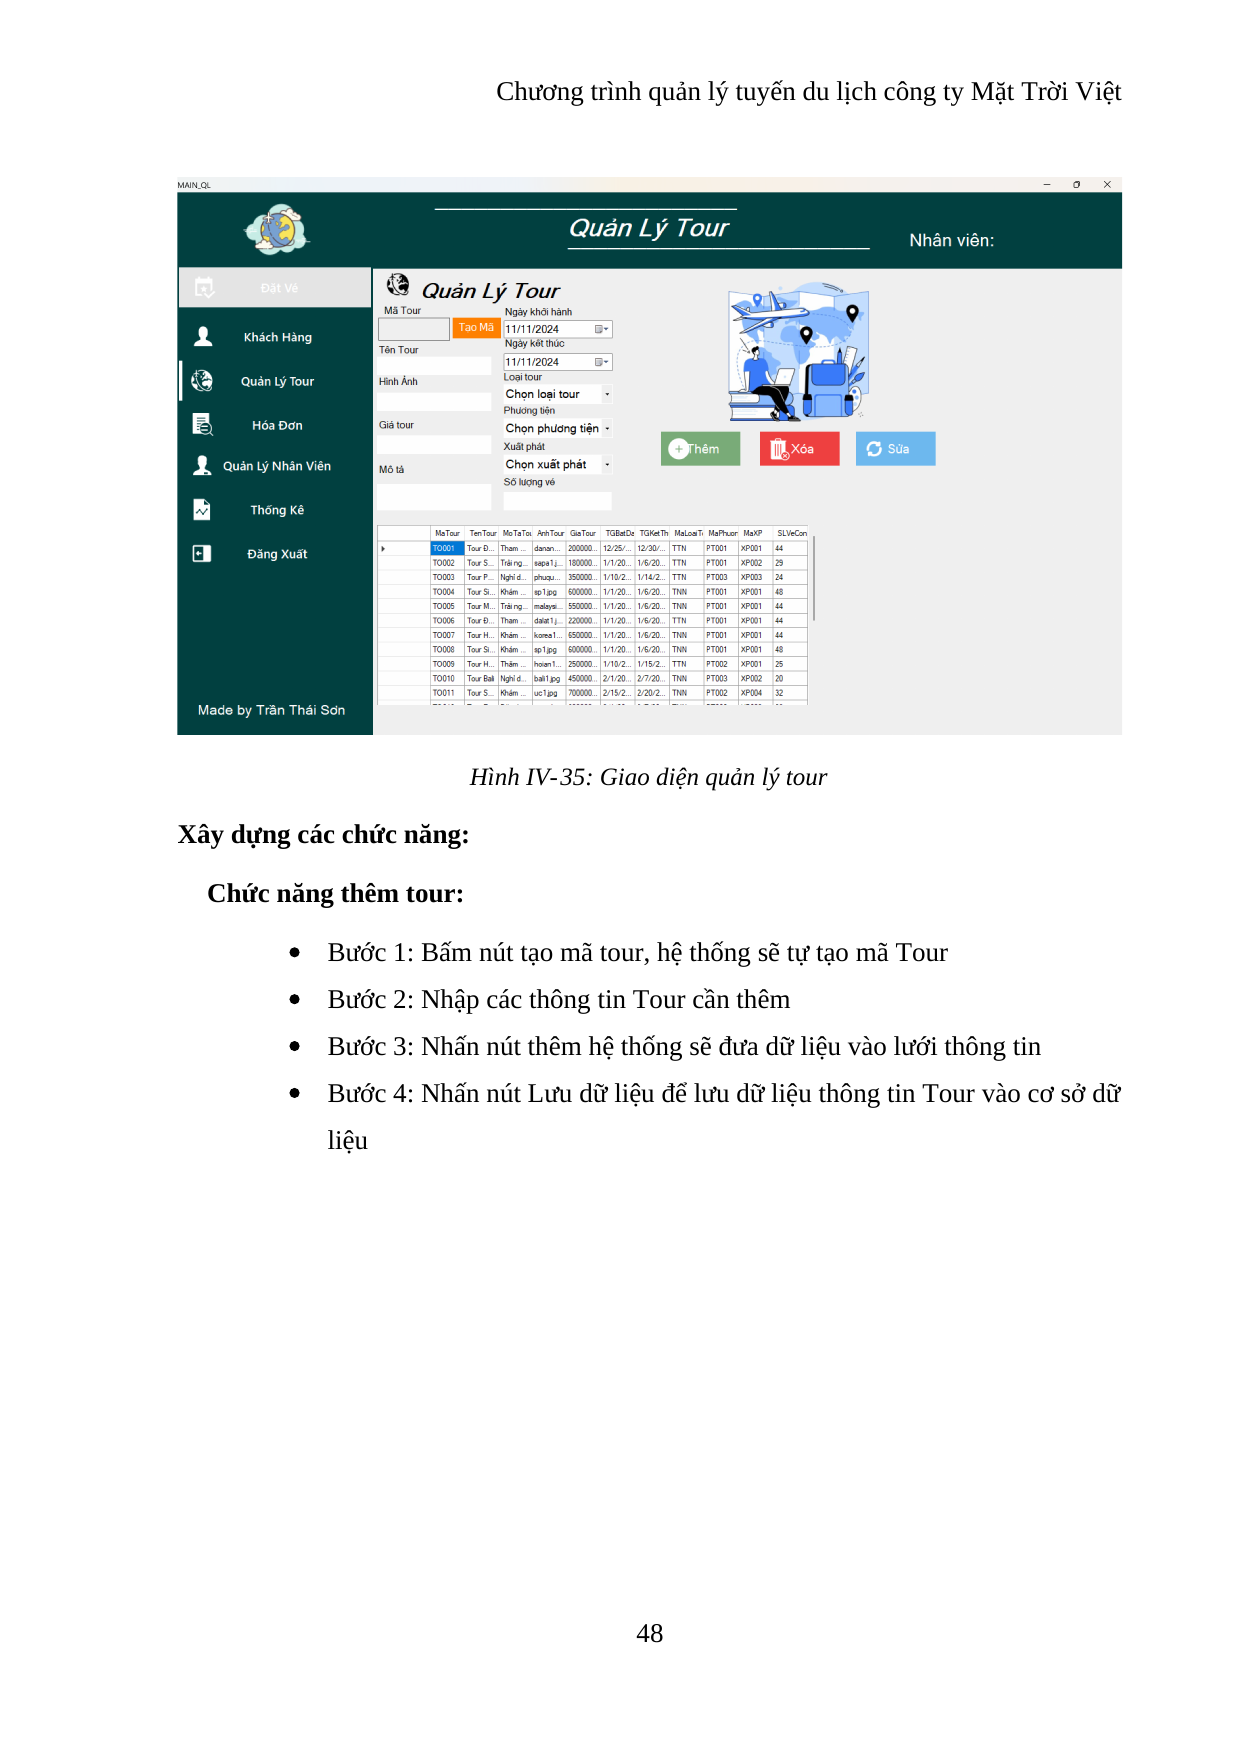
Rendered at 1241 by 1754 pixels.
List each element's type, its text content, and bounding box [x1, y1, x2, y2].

list Bước 1: Bấm nút tạo mã tour, hệ thống sẽ tự tạo mã Tour [290, 936, 1122, 968]
text Chức năng thêm tour: [177, 877, 1122, 908]
list Bước 2: Nhập các thông tin Tour cần thêm [290, 983, 1122, 1014]
list Bước 3: Nhấn nút thêm hệ thống sẽ đưa dữ liệu vào lưới thông tin [290, 1030, 1122, 1061]
list Bước 4: Nhấn nút Lưu dữ liệu để lưu dữ liệu thông tin Tour vào cơ sở dữ liệu [290, 1077, 1122, 1155]
text Xây dựng các chức năng: [177, 818, 1122, 849]
picture [177, 177, 1123, 735]
